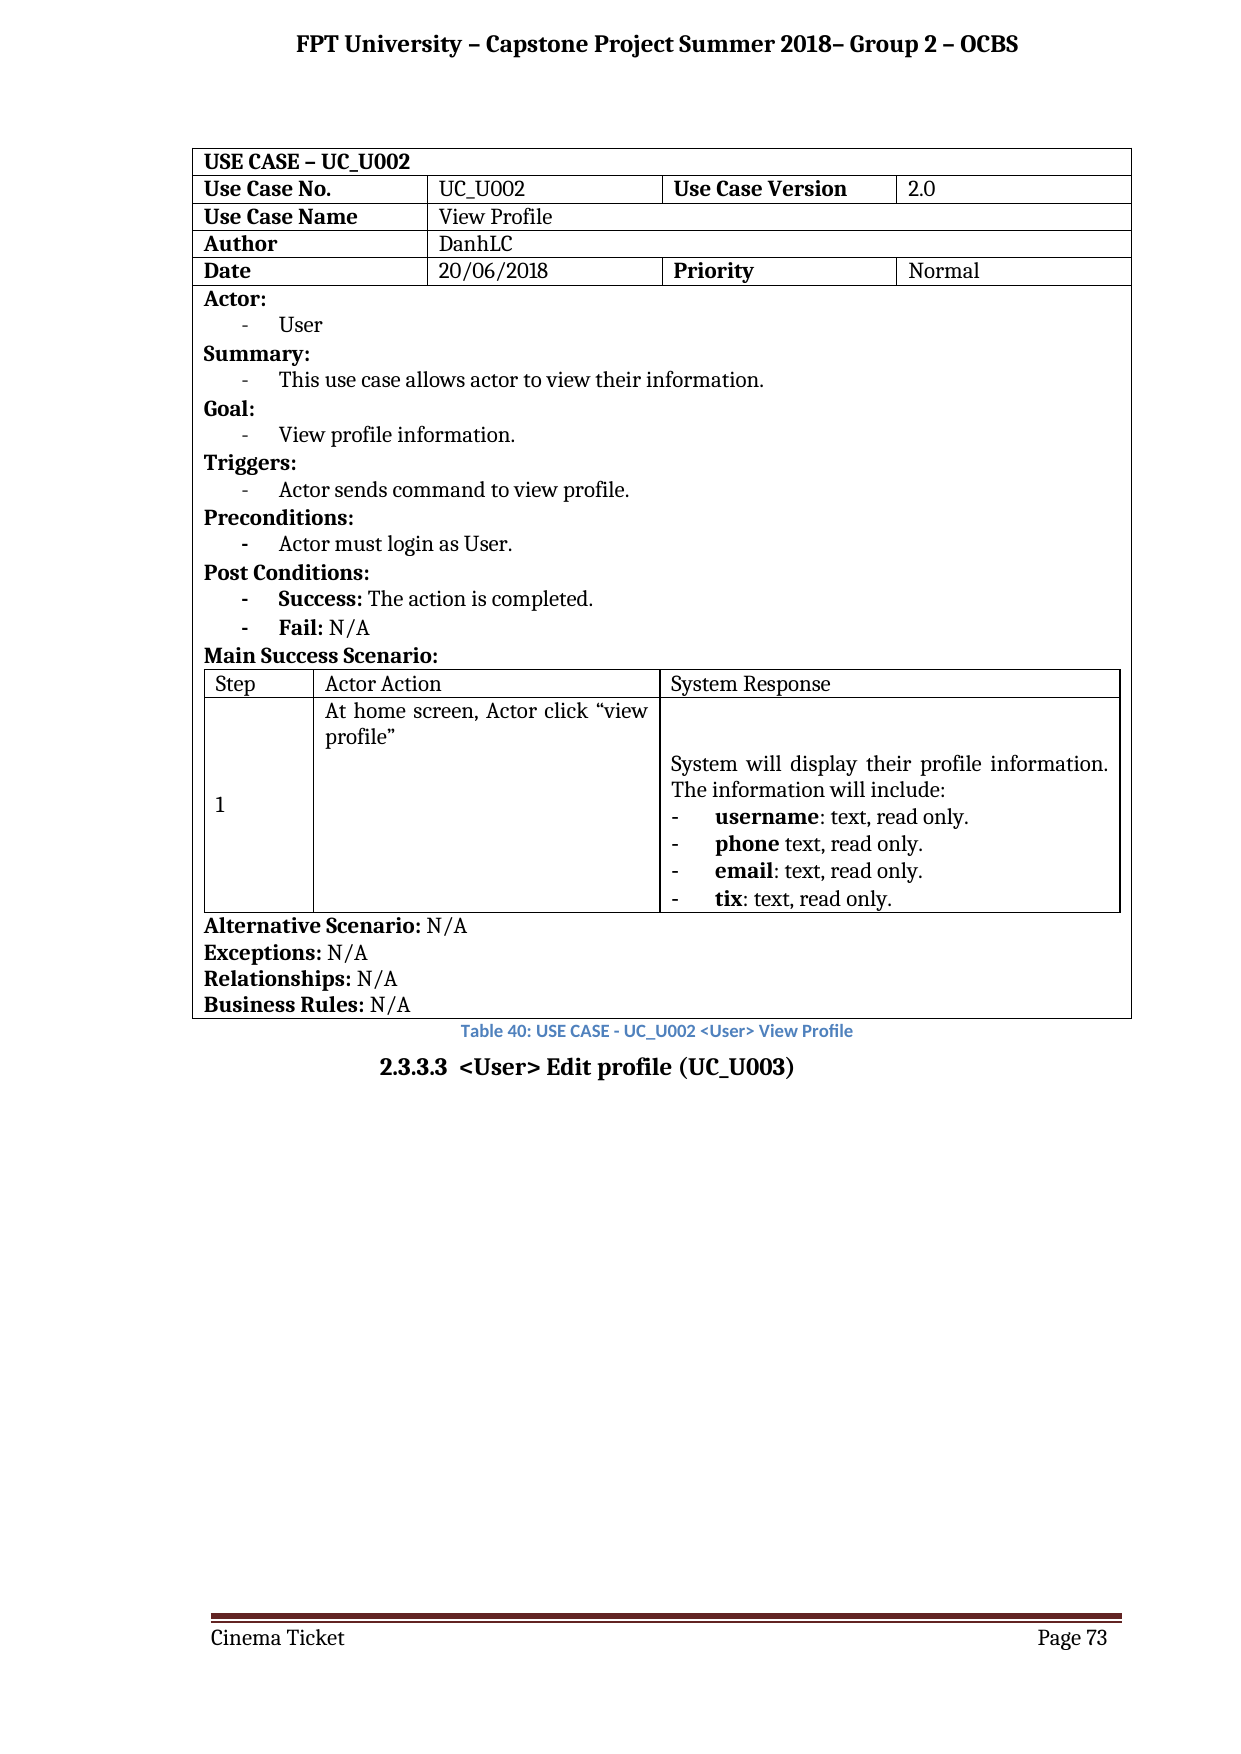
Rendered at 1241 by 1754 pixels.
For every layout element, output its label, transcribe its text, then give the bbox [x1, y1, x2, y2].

table_cell Date [193, 258, 427, 285]
table_cell Use Case Version [663, 176, 896, 202]
table_header USE CASE – UC_U002 [193, 149, 1131, 175]
table_cell Actor: User Summary: This use case allows actor to view their information. Goal: View profile information. Triggers: Actor sends command to view profile. Preconditions: Actor must login as User. Post Conditions: Success: The action is completed. Fail: N/A Main Success Scenario: Alternative Scenario: N/A Exceptions: N/A Relationships: N/A Business Rules: N/A [193, 286, 1131, 1018]
table_cell 20/06/2018 [428, 258, 662, 285]
table_cell 2.0 [897, 176, 1131, 202]
table_cell Priority [663, 258, 896, 285]
table_cell Normal [897, 258, 1131, 285]
table_cell Use Case No. [193, 176, 427, 202]
table_cell Use Case Name [193, 204, 427, 230]
table_cell Author [193, 231, 427, 257]
table_cell UC_U002 [428, 176, 662, 202]
table_cell View Profile [428, 204, 1131, 230]
subtitle <User> Edit profile (UC_U003) [379, 1053, 1122, 1081]
table_cell DanhLC [428, 231, 1131, 257]
